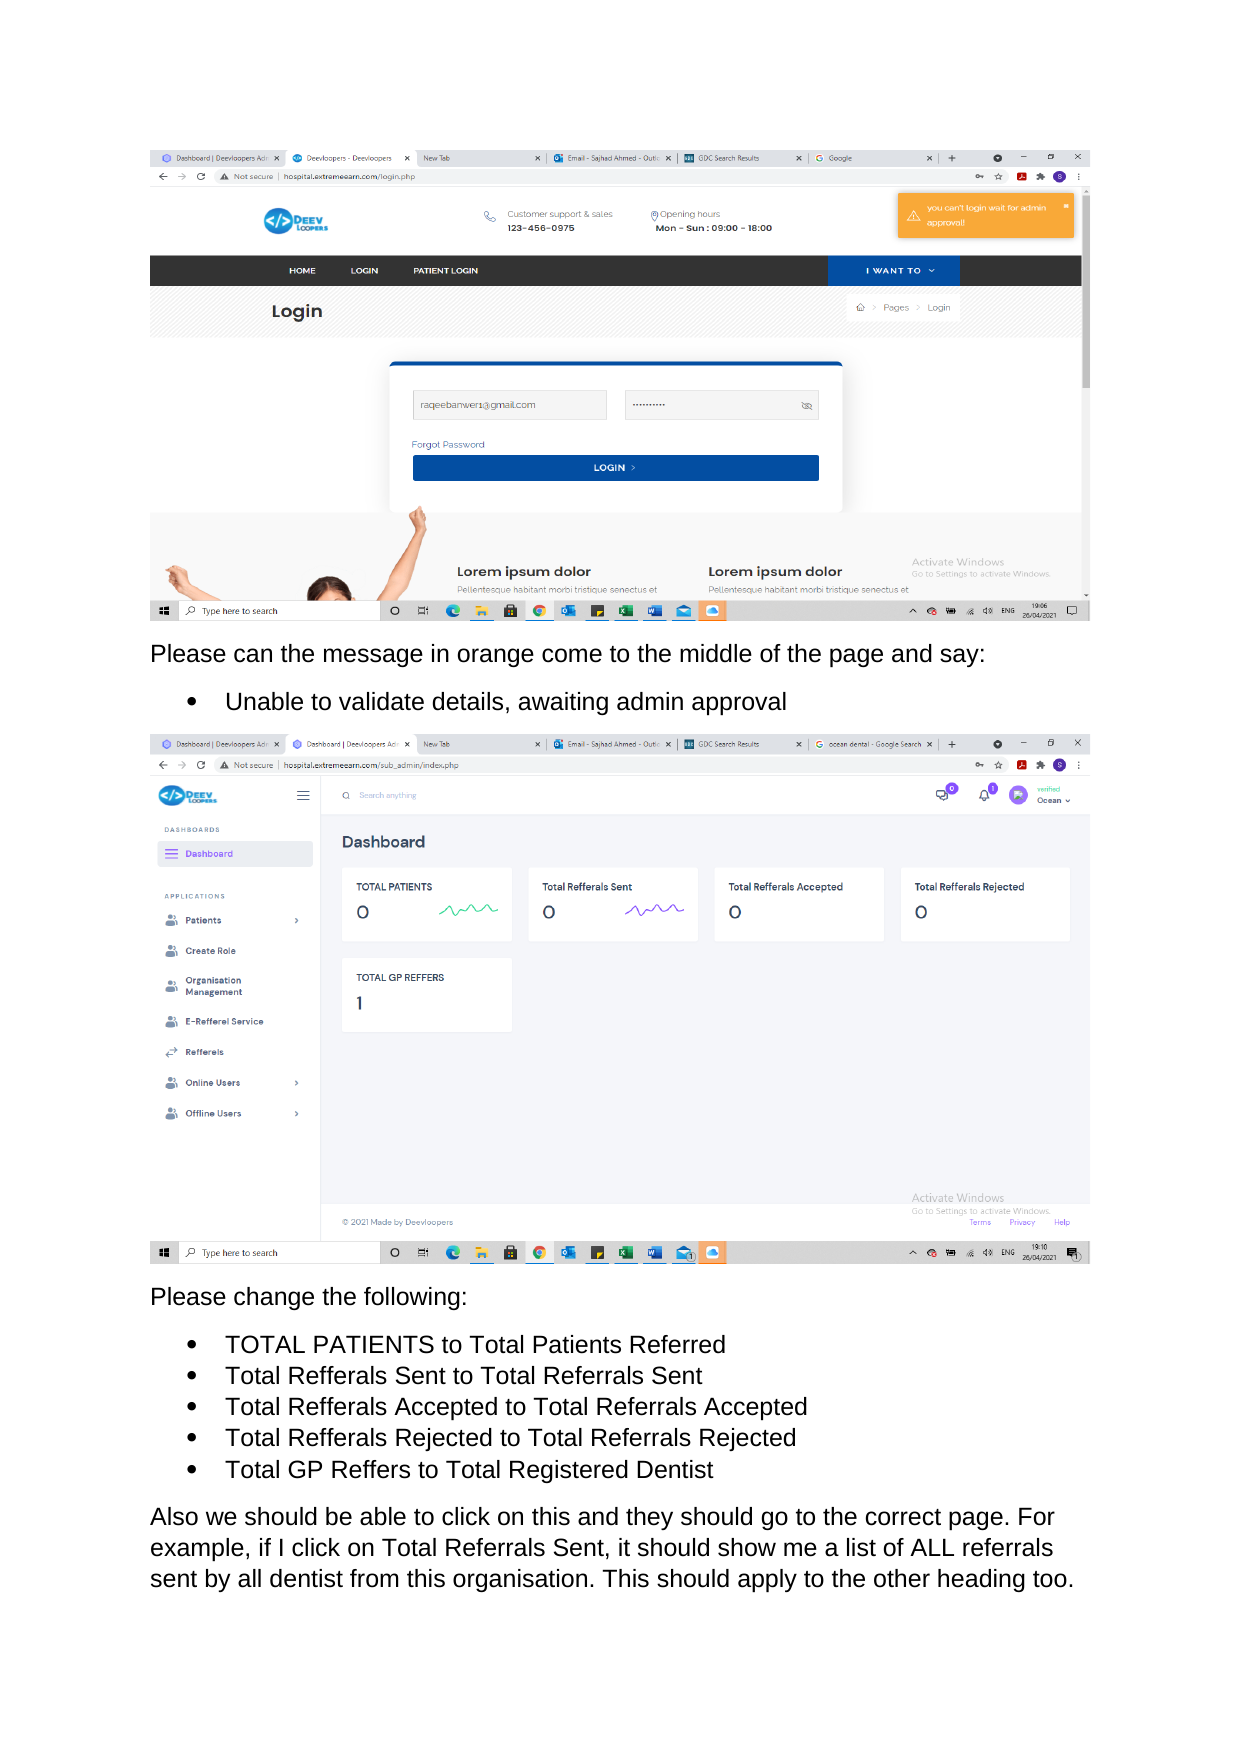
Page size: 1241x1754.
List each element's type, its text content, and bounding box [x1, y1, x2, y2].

picture [150, 150, 1091, 621]
list Total GP Reffers to Total Registered Dentist [187, 1454, 1090, 1483]
list TOTAL PATIENTS to Total Patients Referred [187, 1330, 1090, 1359]
text Please can the message in orange come to the middle of the page and say: [150, 639, 1090, 668]
text Also we should be able to click on this and they should go to the correct page. For example, if I click on Total Referrals Sent, it should show me a list of ALL referrals sent by all dentist from this organisation. This should apply to the other heading too. [150, 1502, 1090, 1593]
text Please change the following: [150, 1282, 1090, 1311]
list Total Refferals Accepted to Total Referrals Accepted [187, 1392, 1090, 1421]
list Total Refferals Rejected to Total Referrals Rejected [187, 1423, 1090, 1452]
list Unable to validate details, awaiting admin approval [187, 687, 1090, 716]
picture [150, 734, 1091, 1264]
list Total Refferals Sent to Total Referrals Sent [187, 1361, 1090, 1390]
